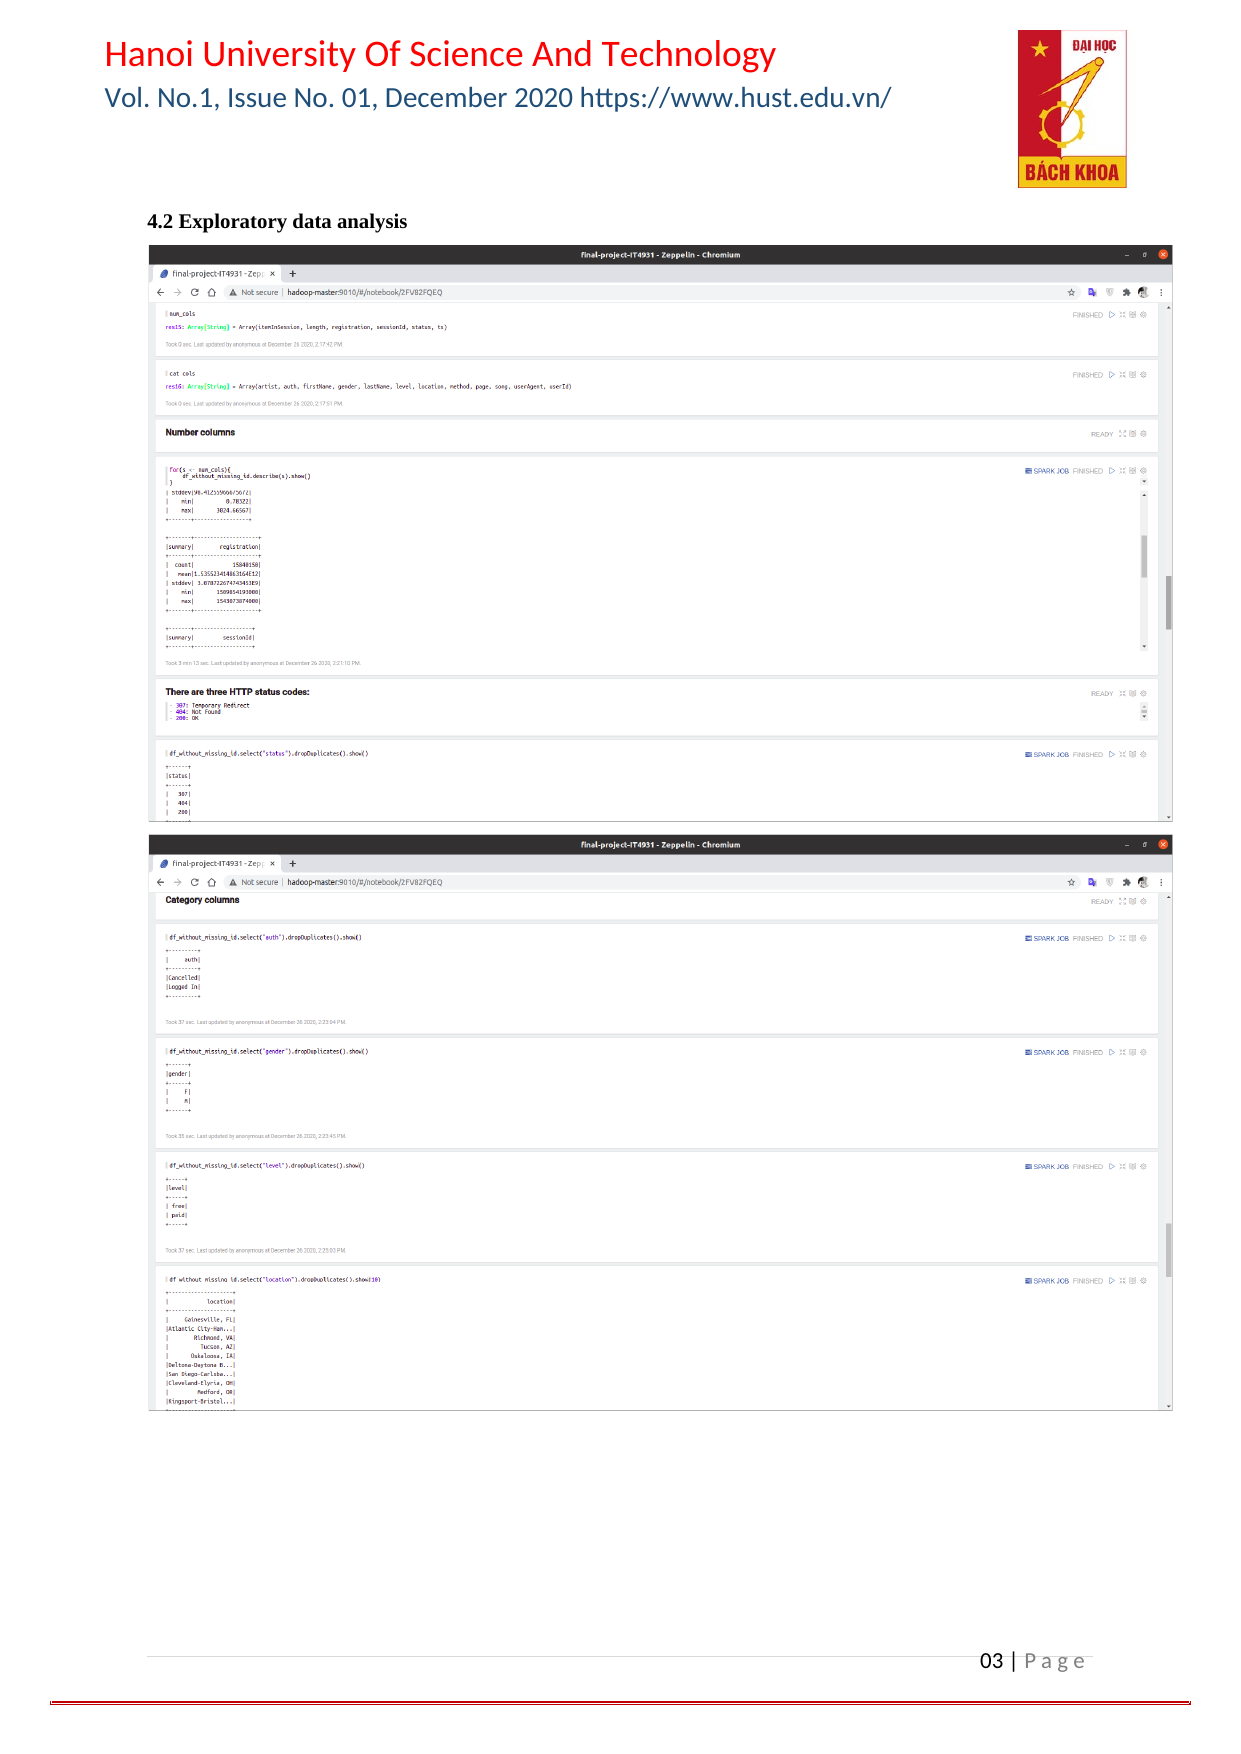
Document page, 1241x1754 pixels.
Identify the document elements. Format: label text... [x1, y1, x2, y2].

picture [148, 245, 1173, 822]
subtitle 4.2 Exploratory data analysis [147, 209, 1131, 233]
picture [990, 30, 1153, 188]
picture [148, 834, 1173, 1411]
